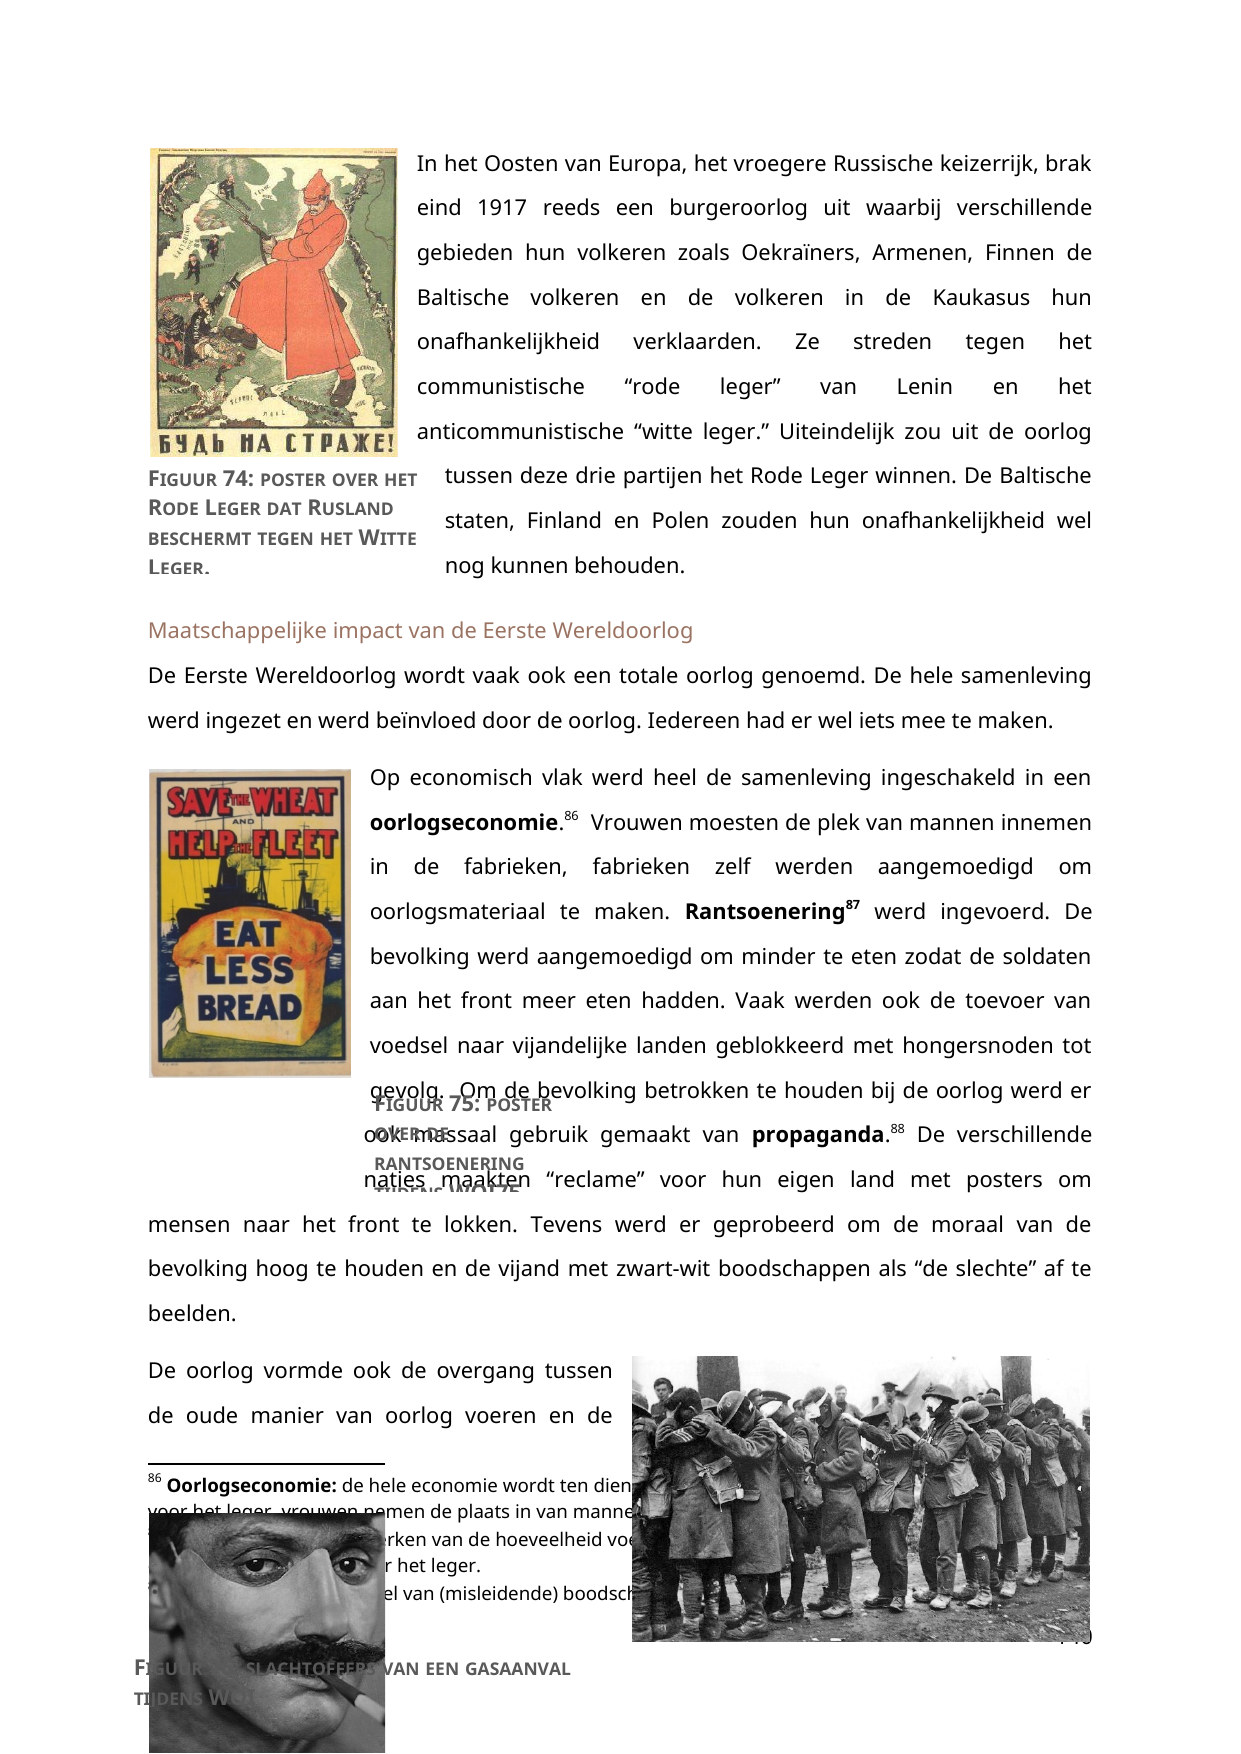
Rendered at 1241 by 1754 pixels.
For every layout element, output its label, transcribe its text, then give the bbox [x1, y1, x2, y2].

picture [147, 1513, 386, 1752]
text In het Oosten van Europa, het vroegere Russische keizerrijk, brak eind 1917 reeds een burgeroorlog uit waarbij verschillende gebieden hun volkeren zoals Oekraïners, Armenen, Finnen de Baltische volkeren en de volkeren in de Kaukasus hun onafhankelijkheid verklaarden. Ze streden tegen het communistische “rode leger” van Lenin en het anticommunistische “witte leger.” Uiteindelijk zou uit de oorlog tussen deze drie partijen het Rode Leger winnen. De Baltische staten, Finland en Polen zouden hun onafhankelijkheid wel nog kunnen behouden. [148, 148, 1093, 579]
text Maatschappelijke impact van de Eerste Wereldoorlog [148, 615, 1093, 645]
picture [147, 148, 398, 454]
text De Eerste Wereldoorlog wordt vaak ook een totale oorlog genoemd. De hele samenleving werd ingezet en werd beïnvloed door de oorlog. Iedereen had er wel iets mee te maken. [148, 660, 1093, 734]
text Op economisch vlak werd heel de samenleving ingeschakeld in een oorlogseconomie. Vrouwen moesten de plek van mannen innemen in de fabrieken, fabrieken zelf werden aangemoedigd om oorlogsmateriaal te maken. Rantsoenering werd ingevoerd. De bevolking werd aangemoedigd om minder te eten zodat de soldaten aan het front meer eten hadden. Vaak werden ook de toevoer van voedsel naar vijandelijke landen geblokkeerd met hongersnoden tot gevolg. Om de bevolking betrokken te houden bij de oorlog werd er ook massaal gebruik gemaakt van propaganda. De verschillende naties maakten “reclame” voor hun eigen land met posters om mensen naar het front te lokken. Tevens werd er geprobeerd om de moraal van de bevolking hoog te houden en de vijand met zwart-wit boodschappen als “de slechte” af te beelden. [148, 762, 1093, 1328]
picture [147, 769, 351, 1076]
picture [630, 1356, 1089, 1641]
